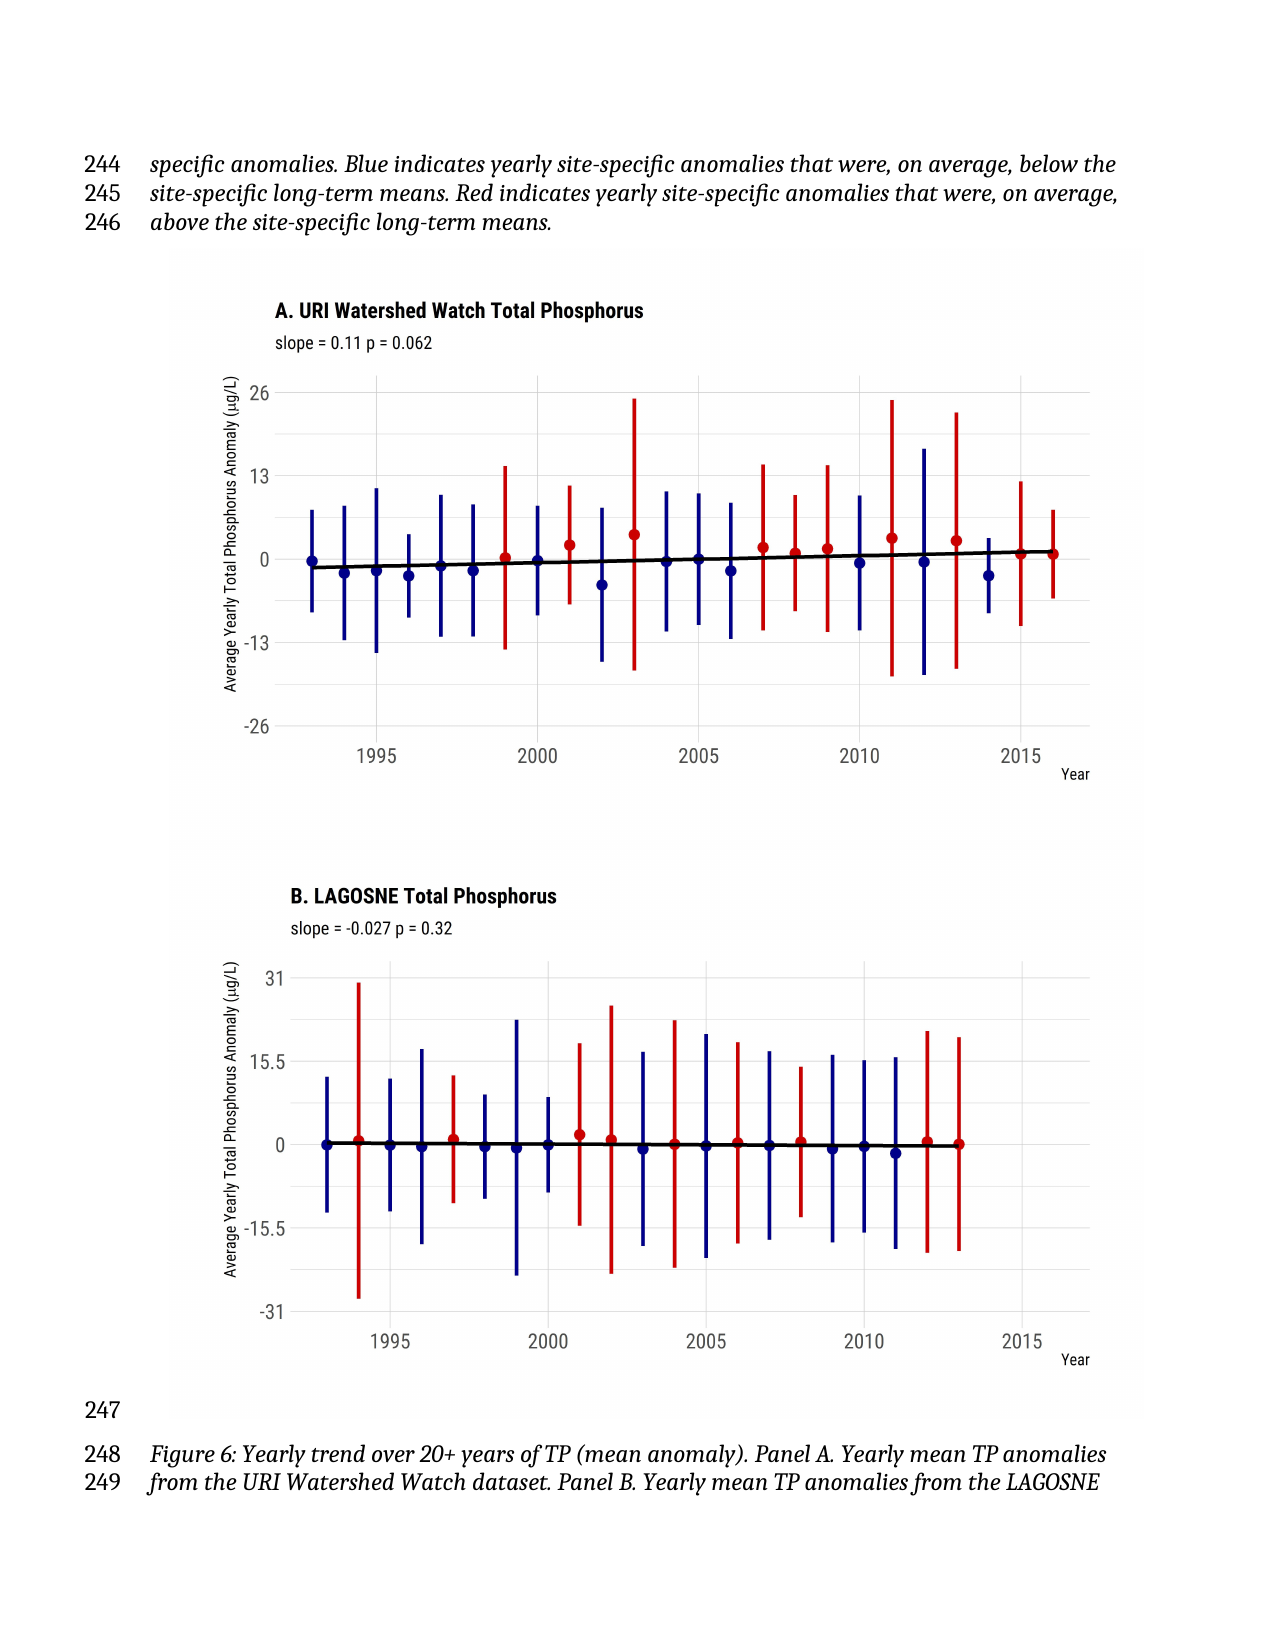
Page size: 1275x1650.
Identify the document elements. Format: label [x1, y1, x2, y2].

text [150, 150, 1125, 236]
picture [168, 248, 1144, 1419]
text [150, 1439, 1125, 1497]
